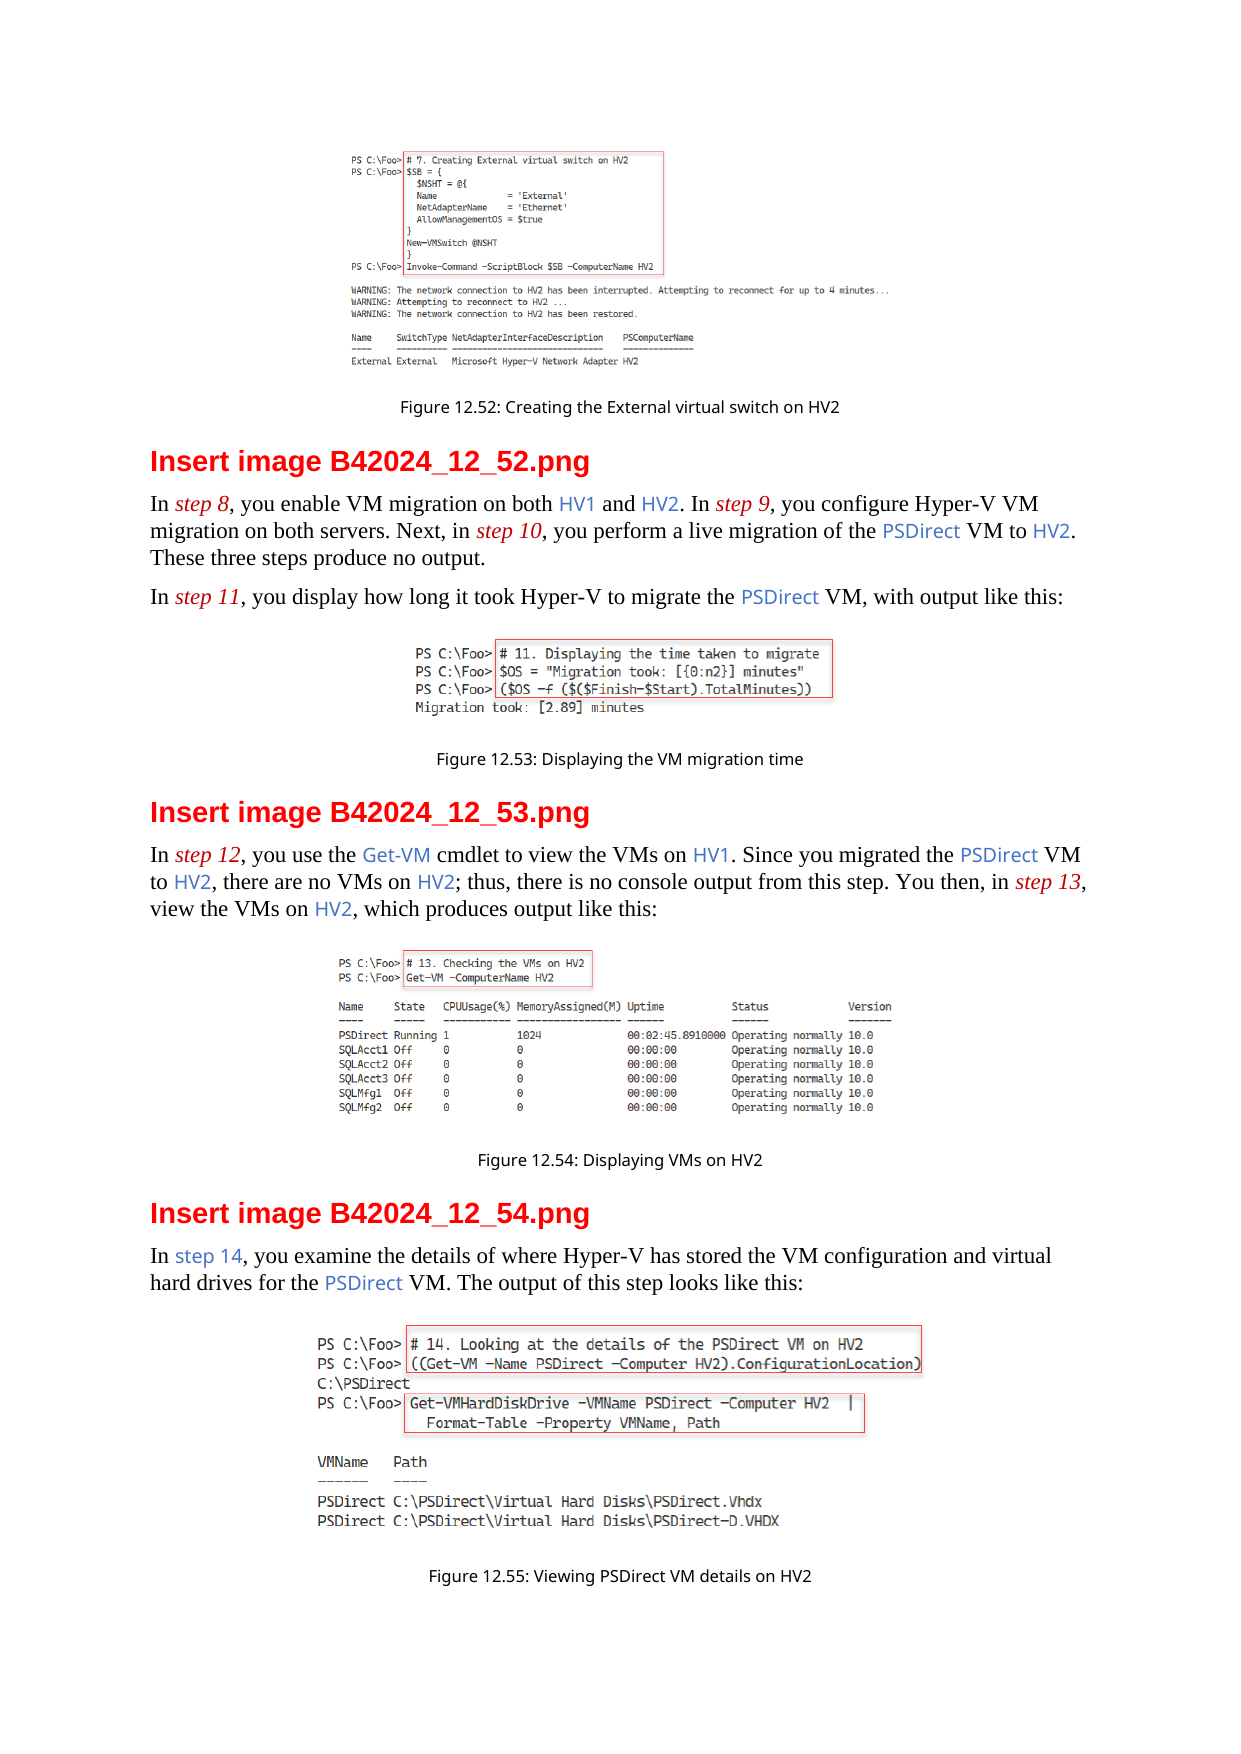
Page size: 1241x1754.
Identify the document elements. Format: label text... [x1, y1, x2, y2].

picture [399, 635, 841, 723]
text Insert image B42024_12_54.png [150, 1196, 1090, 1230]
text Figure 12.54: Displaying VMs on HV2 [150, 1148, 1090, 1171]
picture [342, 150, 899, 372]
text In step 11, you display how long it took Hyper-V to migrate the PSDirect VM, with output like this: [150, 583, 1090, 610]
text Figure 12.52: Creating the External virtual switch on HV2 [150, 396, 1090, 419]
text Insert image B42024_12_52.png [150, 444, 1090, 477]
text In step 12, you use the Get-VM cmdlet to view the VMs on HV1. Since you migrated the PSDirect VM to HV2, there are no VMs on HV2; thus, there is no console output from this step. You then, in step 13, view the VMs on HV2, which produces output like this: [150, 841, 1090, 923]
text In step 8, you enable VM migration on both HV1 and HV2. In step 9, you configure Hyper-V VM migration on both servers. Next, in step 10, you perform a live migration of the PSDirect VM to HV2. These three steps produce no output. [150, 490, 1090, 571]
text Insert image B42024_12_53.png [150, 795, 1090, 829]
text Figure 12.53: Displaying the VM migration time [150, 747, 1090, 770]
text Figure 12.55: Viewing PSDirect VM details on HV2 [150, 1564, 1090, 1587]
picture [304, 1321, 937, 1540]
picture [328, 947, 913, 1124]
text In step 14, you examine the details of where Hyper-V has stored the VM configuration and virtual hard drives for the PSDirect VM. The output of this step looks like this: [150, 1242, 1090, 1297]
